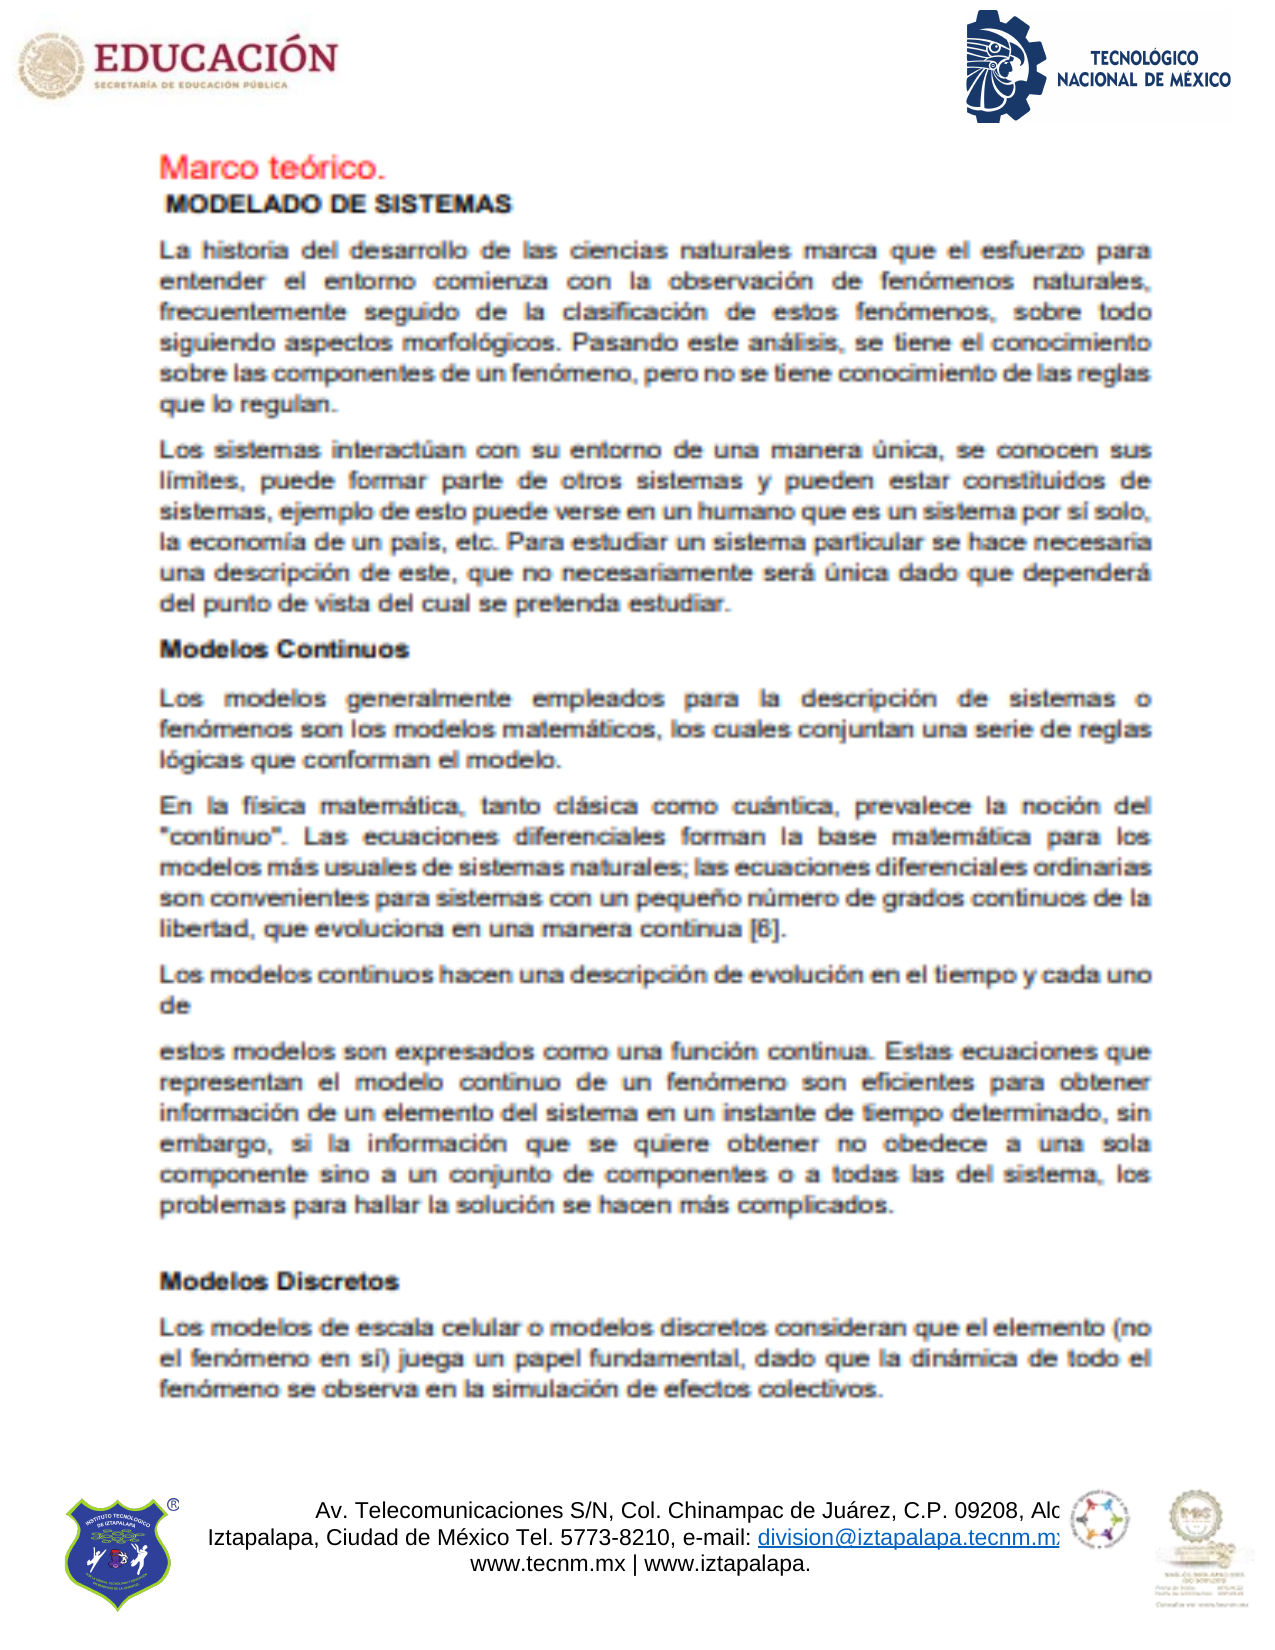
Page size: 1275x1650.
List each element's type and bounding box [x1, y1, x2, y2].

picture [75, 129, 1257, 1428]
picture [1059, 1475, 1261, 1616]
picture [64, 1498, 179, 1612]
picture [966, 10, 1231, 123]
picture [12, 9, 341, 111]
